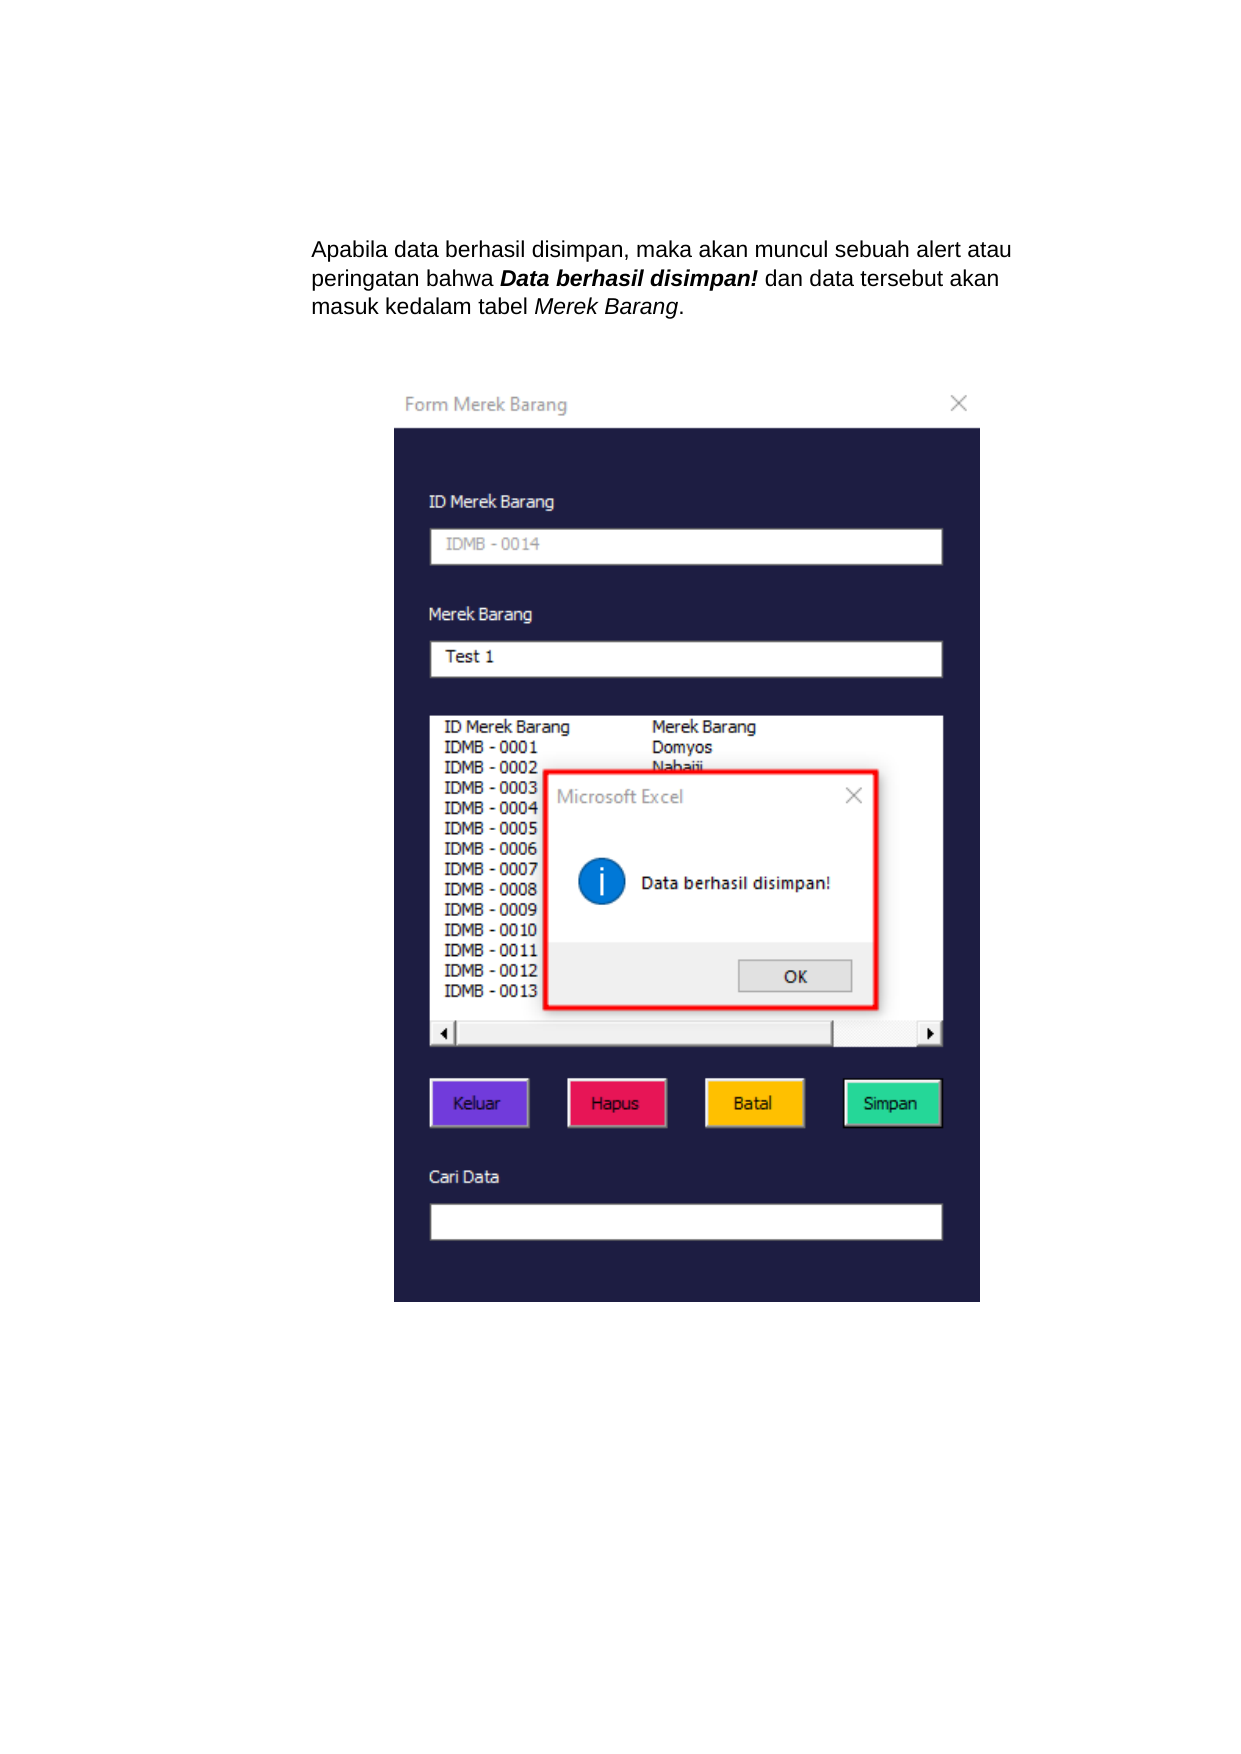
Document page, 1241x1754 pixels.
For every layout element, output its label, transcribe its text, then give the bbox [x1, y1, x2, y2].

text Apabila data berhasil disimpan, maka akan muncul sebuah alert atau peringatan bahwa Data berhasil disimpan! dan data tersebut akan masuk kedalam tabel Merek Barang. [311, 236, 1063, 319]
picture [394, 383, 980, 1302]
